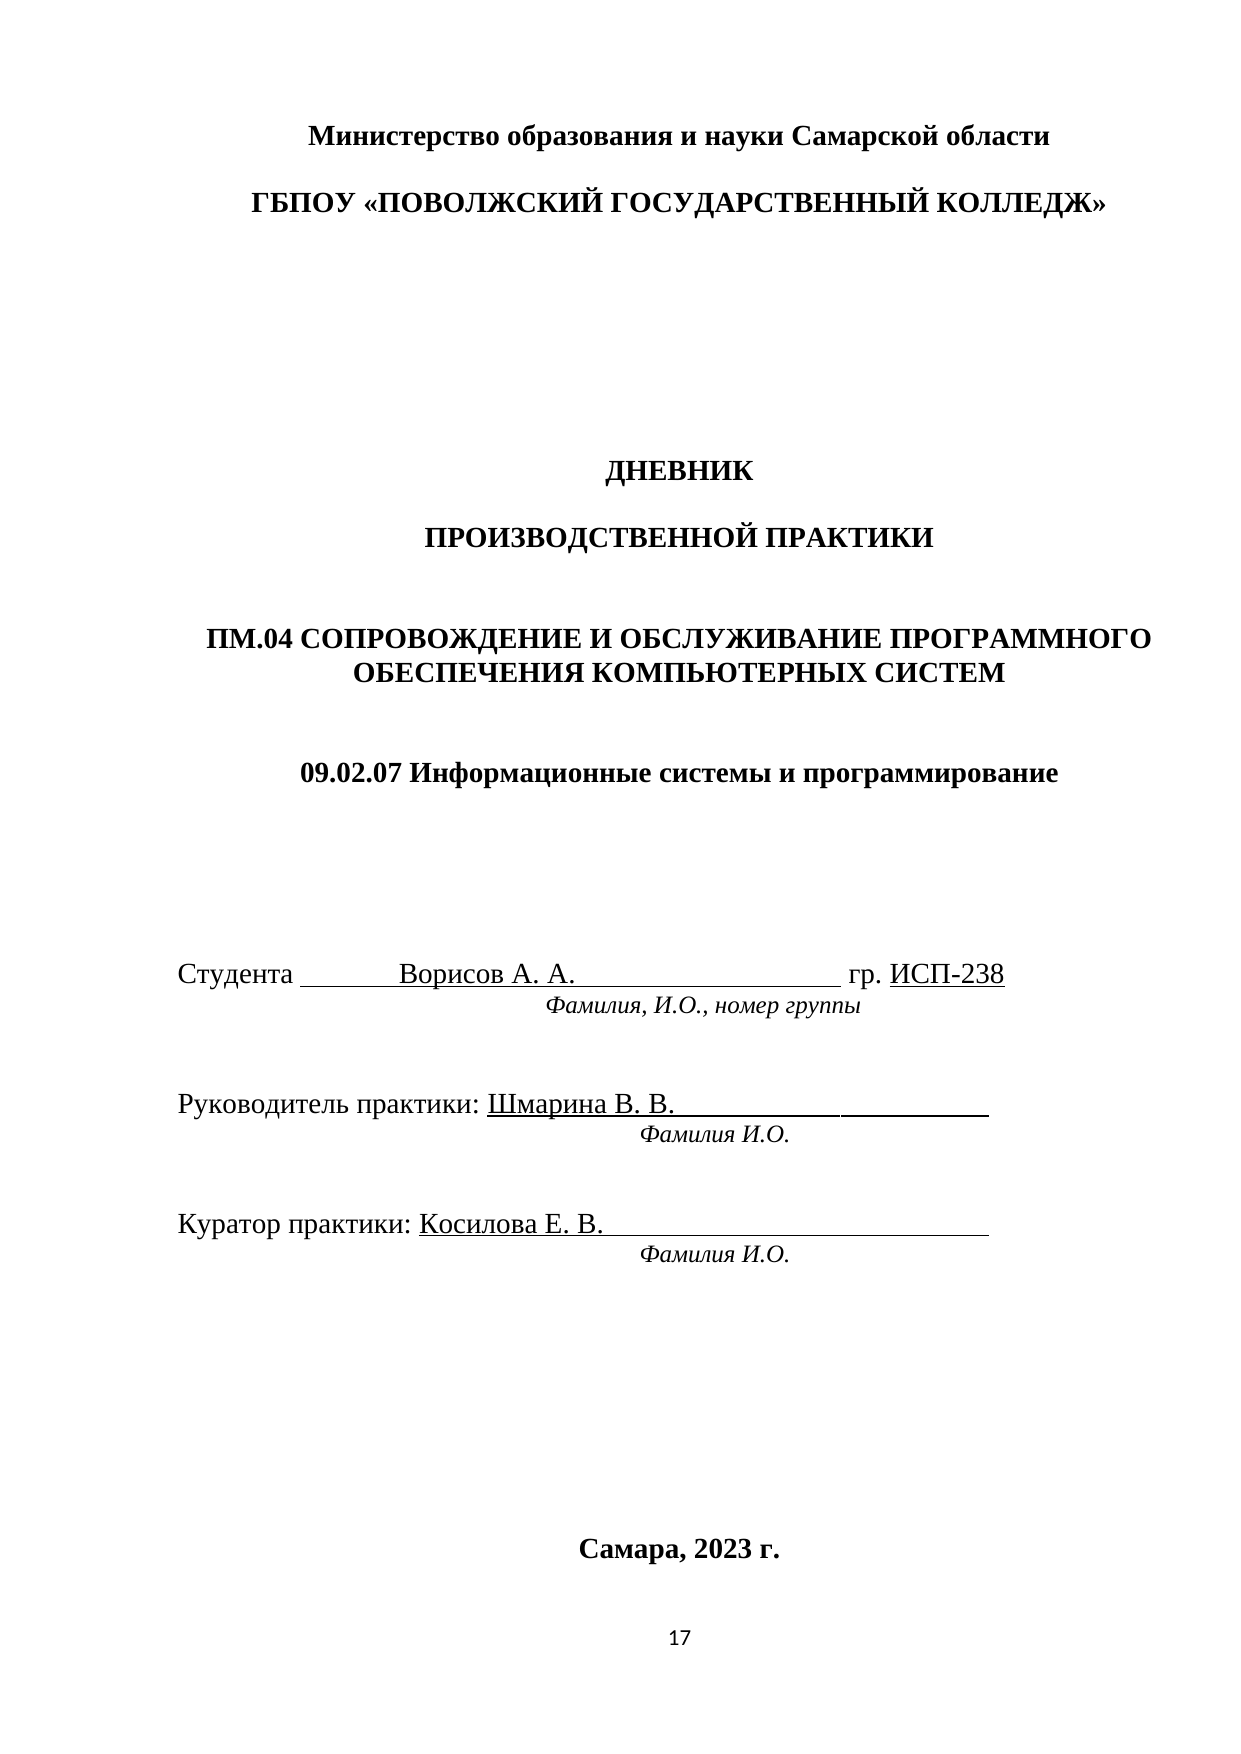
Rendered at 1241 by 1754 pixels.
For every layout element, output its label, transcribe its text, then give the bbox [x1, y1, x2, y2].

text 09.02.07 Информационные системы и программирование [177, 755, 1181, 789]
text ПРОИЗВОДСТВЕННОЙ ПРАКТИКИ [177, 521, 1181, 554]
text Куратор практики: Косилова Е. В. [177, 1206, 1181, 1239]
text Фамилия И.О. [177, 1119, 1181, 1148]
text ПМ.04 СОПРОВОЖДЕНИЕ И ОБСЛУЖИВАНИЕ ПРОГРАММНОГО ОБЕСПЕЧЕНИЯ КОМПЬЮТЕРНЫХ СИСТЕМ [177, 621, 1181, 688]
text Студента Ворисов А. А. гр. ИСП-238 [177, 957, 1181, 990]
text ДНЕВНИК [177, 453, 1181, 487]
text Фамилия И.О. [177, 1239, 1181, 1268]
text Министерство образования и науки Самарской области [177, 118, 1181, 152]
text Фамилия, И.О., номер группы [177, 990, 1181, 1019]
text Руководитель практики: Шмарина В. В. [177, 1086, 1181, 1119]
text ГБПОУ «ПОВОЛЖСКИЙ ГОСУДАРСТВЕННЫЙ КОЛЛЕДЖ» [177, 185, 1181, 219]
